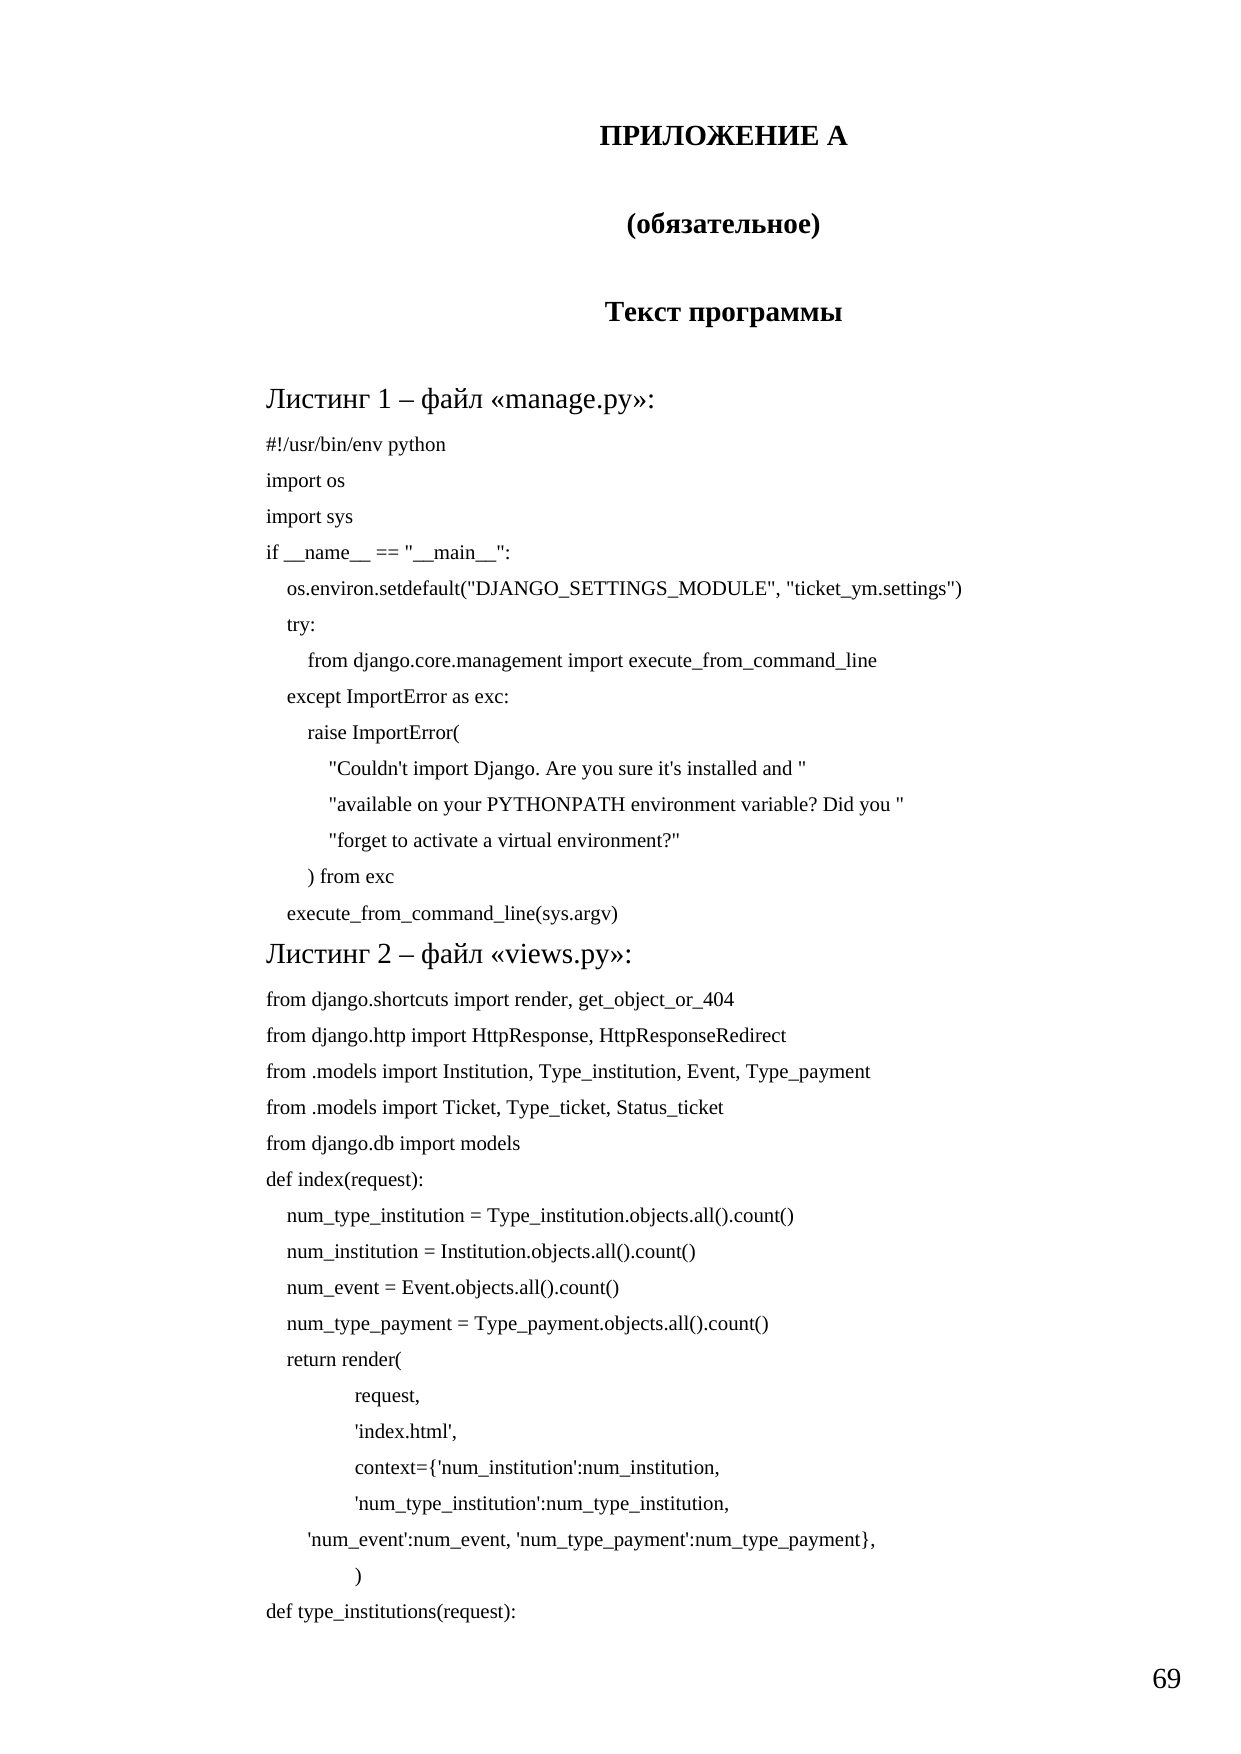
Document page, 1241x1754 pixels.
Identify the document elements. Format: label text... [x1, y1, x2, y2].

text 'index.html', [177, 1419, 1181, 1443]
text 'num_event':num_event, 'num_type_payment':num_type_payment}, [177, 1527, 1181, 1551]
subtitle ПРИЛОЖЕНИЕ А [177, 118, 1181, 152]
text ) [177, 1563, 1181, 1587]
text "forget to activate a virtual environment?" [177, 828, 1181, 852]
text Листинг 1 – файл «manage.py»: [177, 382, 1181, 415]
text (обязательное) [177, 206, 1181, 239]
text import os [177, 468, 1181, 492]
text except ImportError as exc: [177, 684, 1181, 708]
text def index(request): [177, 1167, 1181, 1191]
text if __name__ == "__main__": [177, 540, 1181, 564]
text execute_from_command_line(sys.argv) [177, 900, 1181, 924]
text num_type_payment = Type_payment.objects.all().count() [177, 1311, 1181, 1335]
text from .models import Institution, Type_institution, Event, Type_payment [177, 1059, 1181, 1083]
text def type_institutions(request): [177, 1599, 1181, 1623]
text return render( [177, 1347, 1181, 1371]
text "Couldn't import Django. Are you sure it's installed and " [177, 756, 1181, 780]
text from .models import Ticket, Type_ticket, Status_ticket [177, 1095, 1181, 1119]
text 'num_type_institution':num_type_institution, [177, 1491, 1181, 1515]
text try: [177, 612, 1181, 636]
text request, [177, 1383, 1181, 1407]
text from django.db import models [177, 1131, 1181, 1155]
text num_type_institution = Type_institution.objects.all().count() [177, 1203, 1181, 1227]
text #!/usr/bin/env python [177, 432, 1181, 456]
text num_institution = Institution.objects.all().count() [177, 1239, 1181, 1263]
text raise ImportError( [177, 720, 1181, 744]
text os.environ.setdefault("DJANGO_SETTINGS_MODULE", "ticket_ym.settings") [177, 576, 1181, 600]
text num_event = Event.objects.all().count() [177, 1275, 1181, 1299]
text ) from exc [177, 864, 1181, 888]
text from django.core.management import execute_from_command_line [177, 648, 1181, 672]
text import sys [177, 504, 1181, 528]
text Текст программы [177, 294, 1181, 327]
text context={'num_institution':num_institution, [177, 1455, 1181, 1479]
text "available on your PYTHONPATH environment variable? Did you " [177, 792, 1181, 816]
text from django.shortcuts import render, get_object_or_404 [177, 987, 1181, 1011]
text Листинг 2 – файл «views.py»: [177, 936, 1181, 970]
text from django.http import HttpResponse, HttpResponseRedirect [177, 1023, 1181, 1047]
